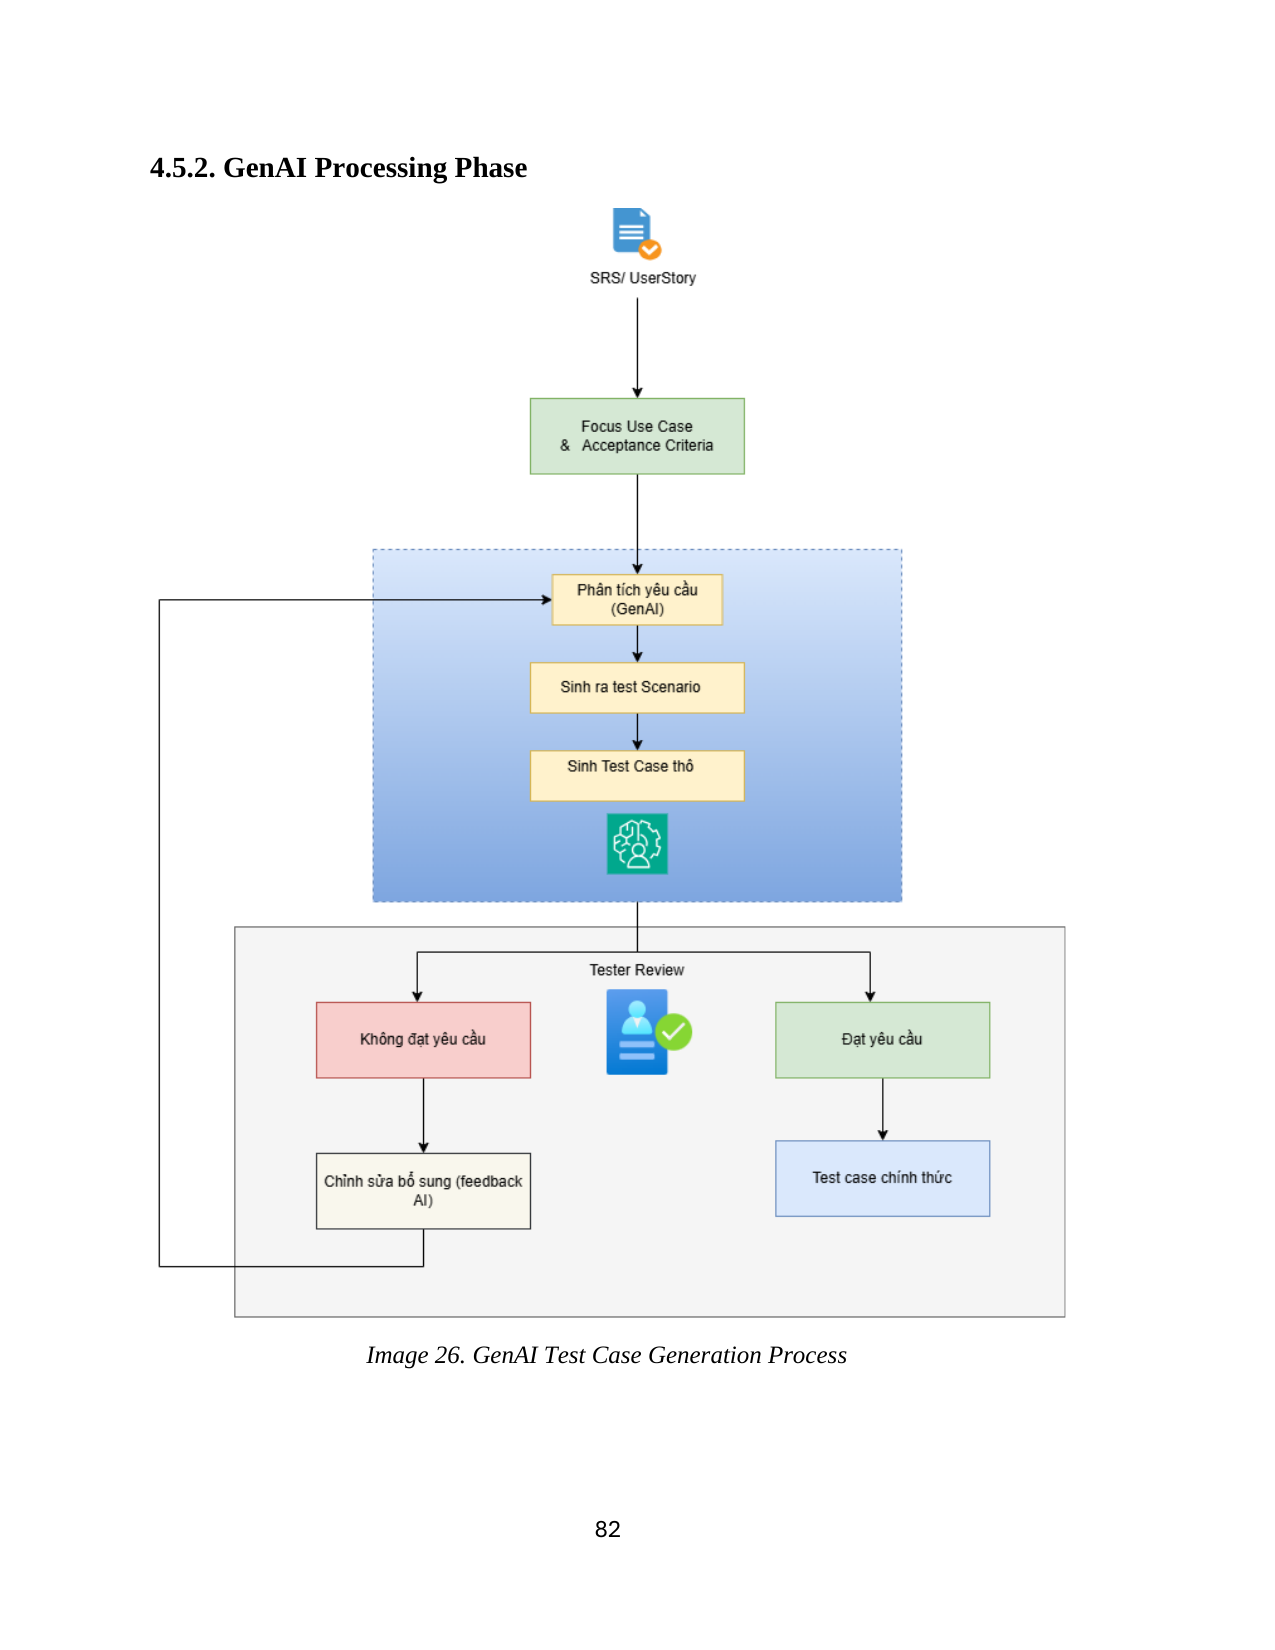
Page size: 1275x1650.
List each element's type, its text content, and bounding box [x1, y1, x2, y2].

subtitle 4.5.2. GenAI Processing Phase [150, 150, 1065, 183]
text Image 26. GenAI Test Case Generation Process [150, 1340, 1065, 1369]
picture [150, 208, 1066, 1319]
